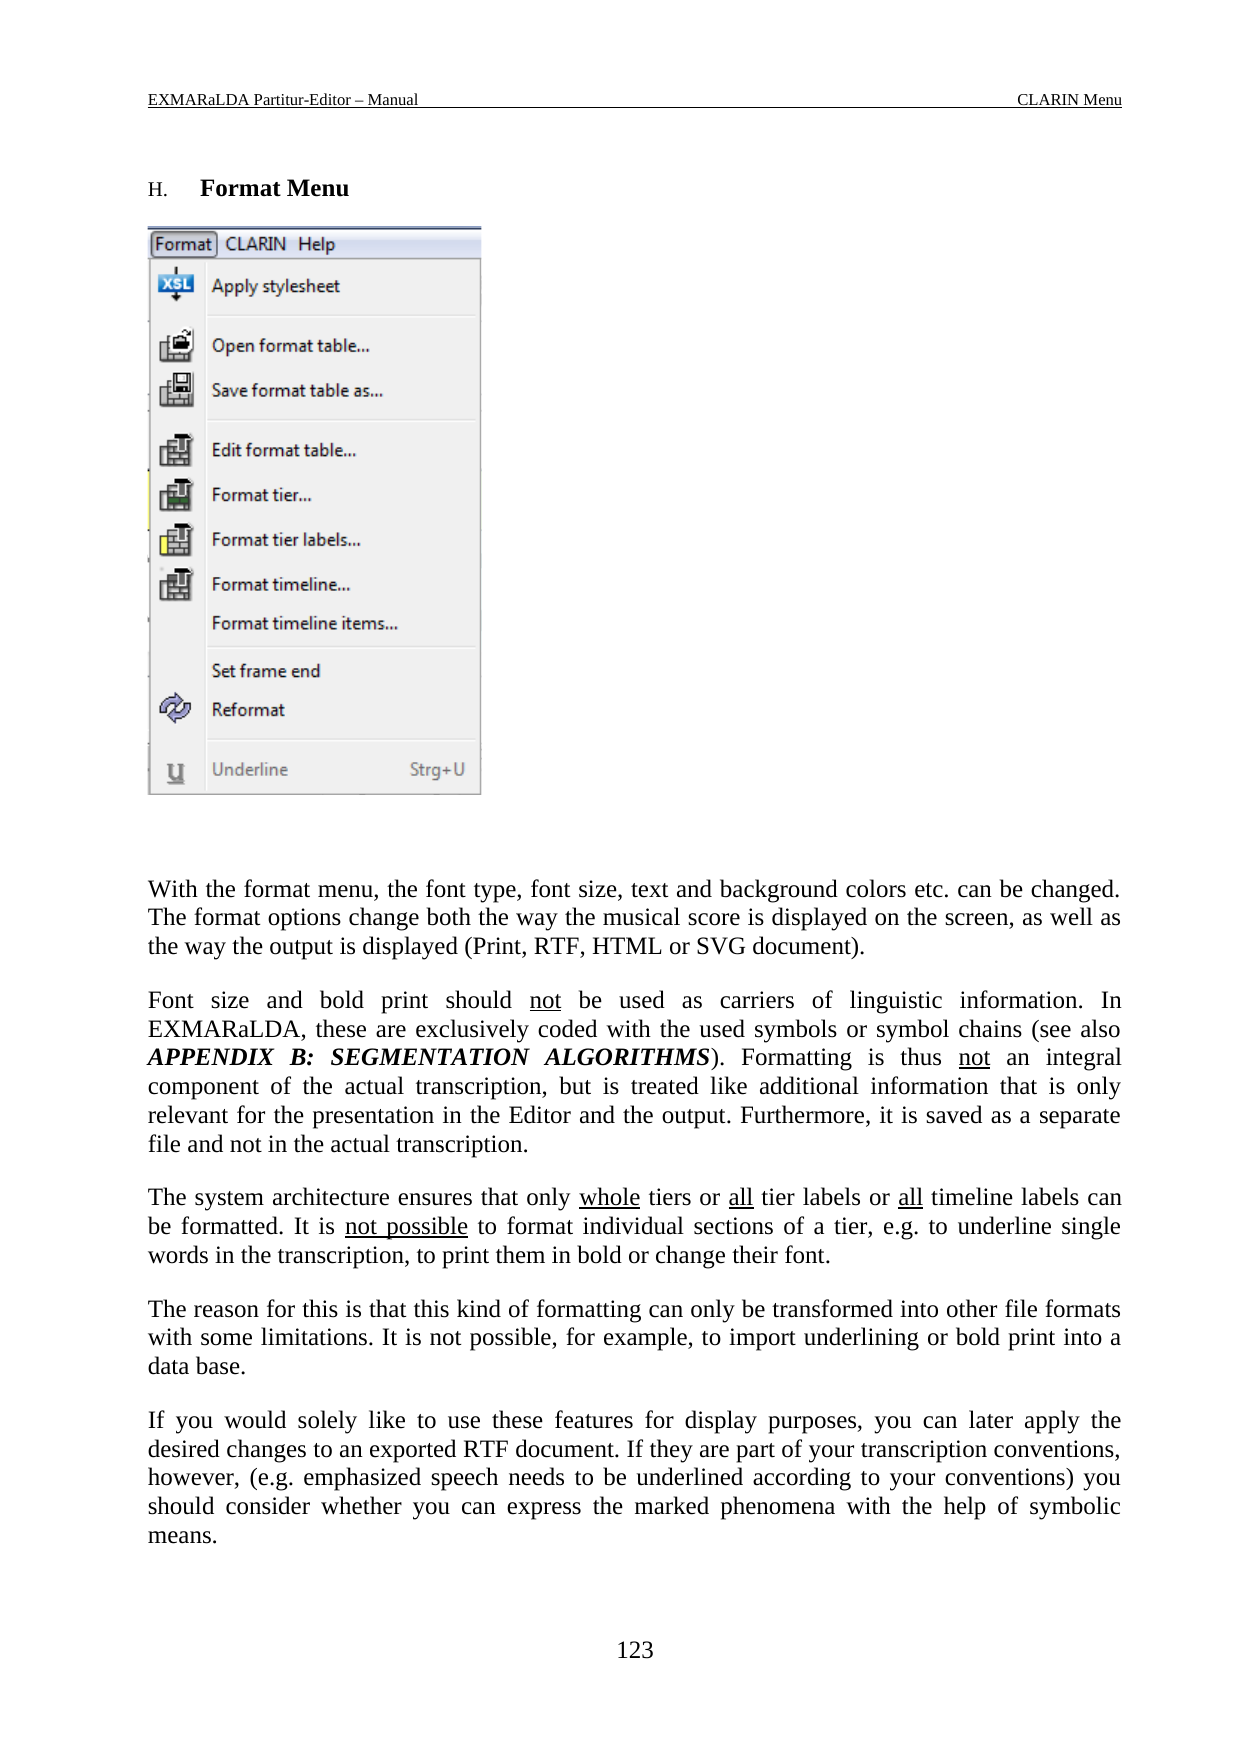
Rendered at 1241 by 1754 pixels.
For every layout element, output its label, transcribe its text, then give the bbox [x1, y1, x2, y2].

subtitle Format Menu [148, 173, 1122, 201]
text Font size and bold print should not be used as carriers of linguistic information. In EXMARaLDA, these are exclusively coded with the used symbols or symbol chains (see also APPENDIX B: SEGMENTATION ALGORITHMS). Formatting is thus not an integral component of the actual transcription, but is treated like additional information that is only relevant for the presentation in the Editor and the output. Furthermore, it is saved as a separate file and not in the actual transcription. [148, 985, 1122, 1157]
text If you would solely like to use these features for display purposes, you can later apply the desired changes to an exported RTF document. If they are part of your transcription conventions, however, (e.g. emphasized speech needs to be underlined according to your conventions) you should consider whether you can express the marked phenomena with the help of symbolic means. [148, 1405, 1122, 1549]
text With the format menu, the font type, font size, text and background colors etc. can be changed. The format options change both the way the musical score is displayed on the screen, as well as the way the output is displayed (Print, RTF, HTML or SVG document). [148, 874, 1122, 960]
text The reason for this is that this kind of formatting can only be transformed into other file formats with some limitations. It is not possible, for example, to import underlining or bold print into a data base. [148, 1294, 1122, 1380]
picture [147, 226, 482, 795]
text The system architecture ensures that only whole tiers or all tier labels or all timeline labels can be formatted. It is not possible to format individual sections of a tier, e.g. to underline single words in the transcription, to print them in bold or change their font. [148, 1182, 1122, 1269]
